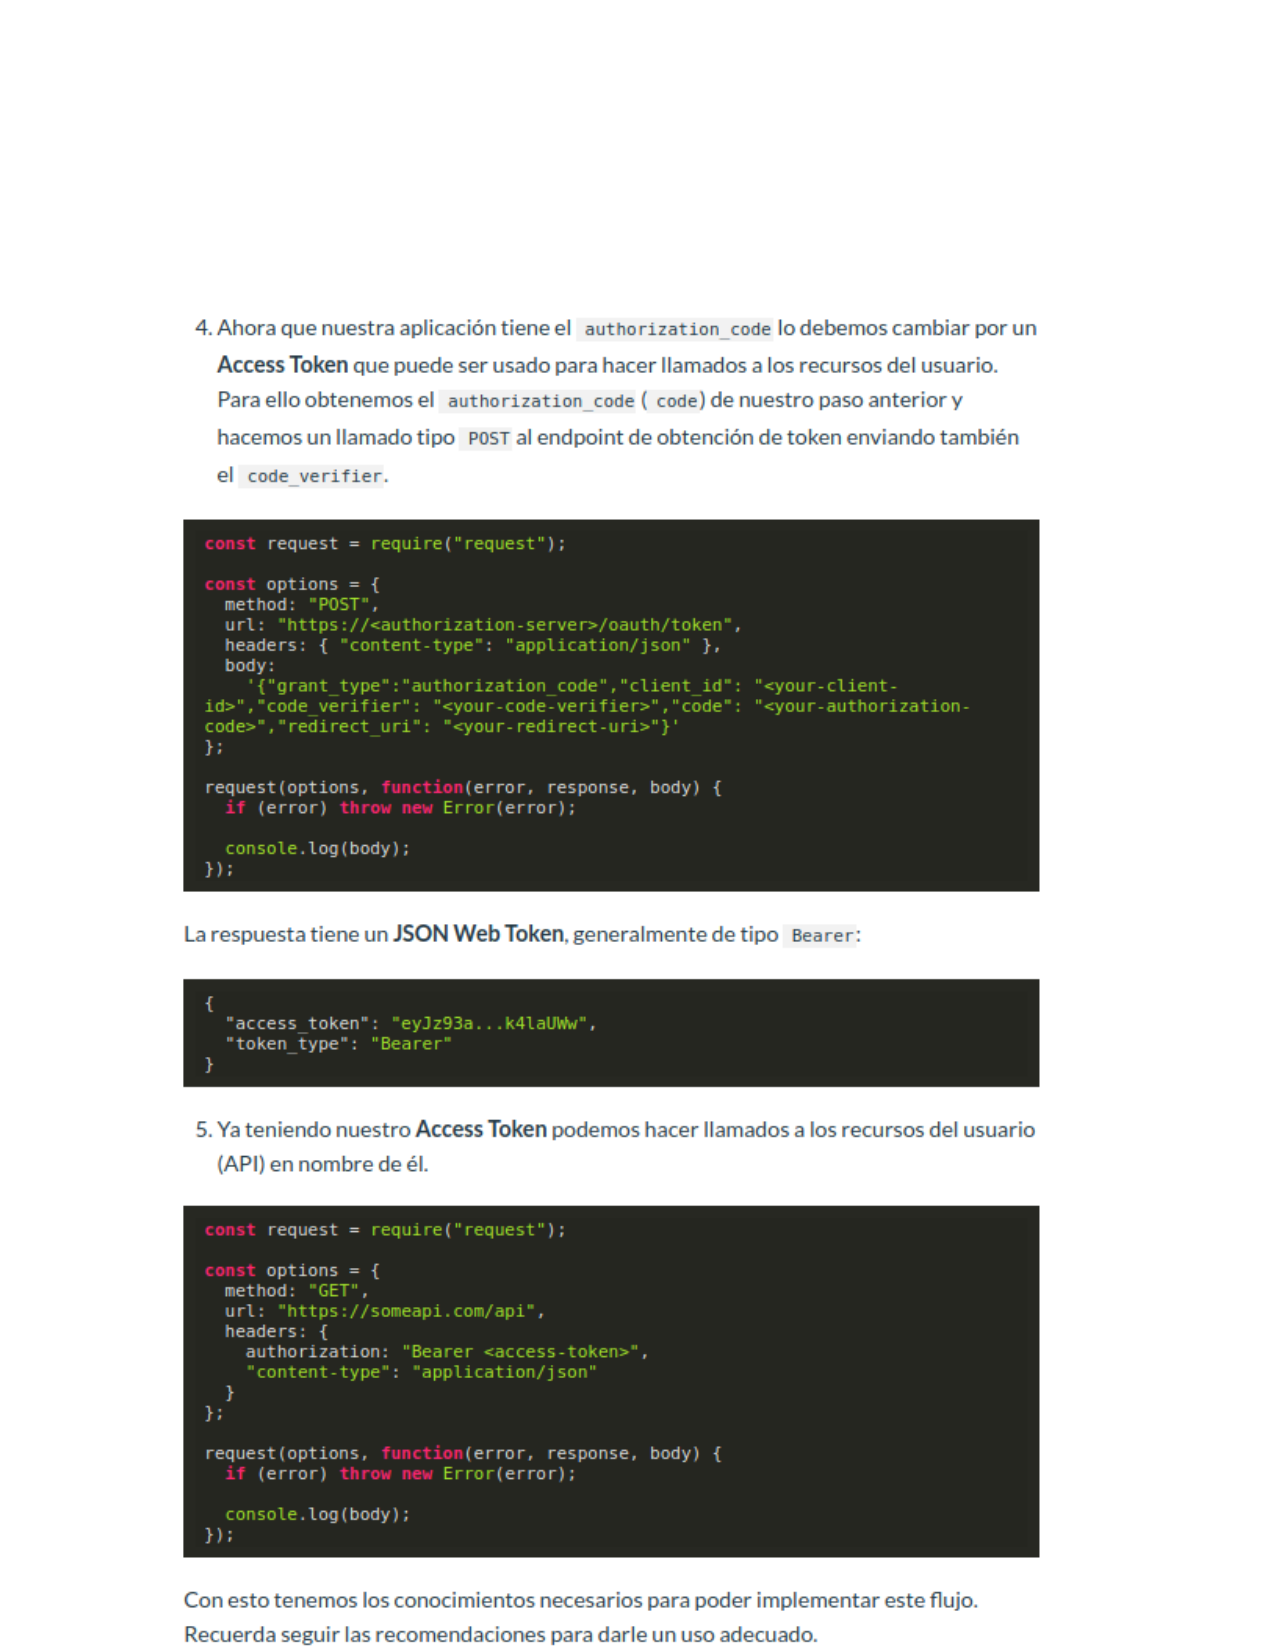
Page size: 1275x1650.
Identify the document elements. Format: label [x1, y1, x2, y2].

picture [157, 301, 1118, 1650]
